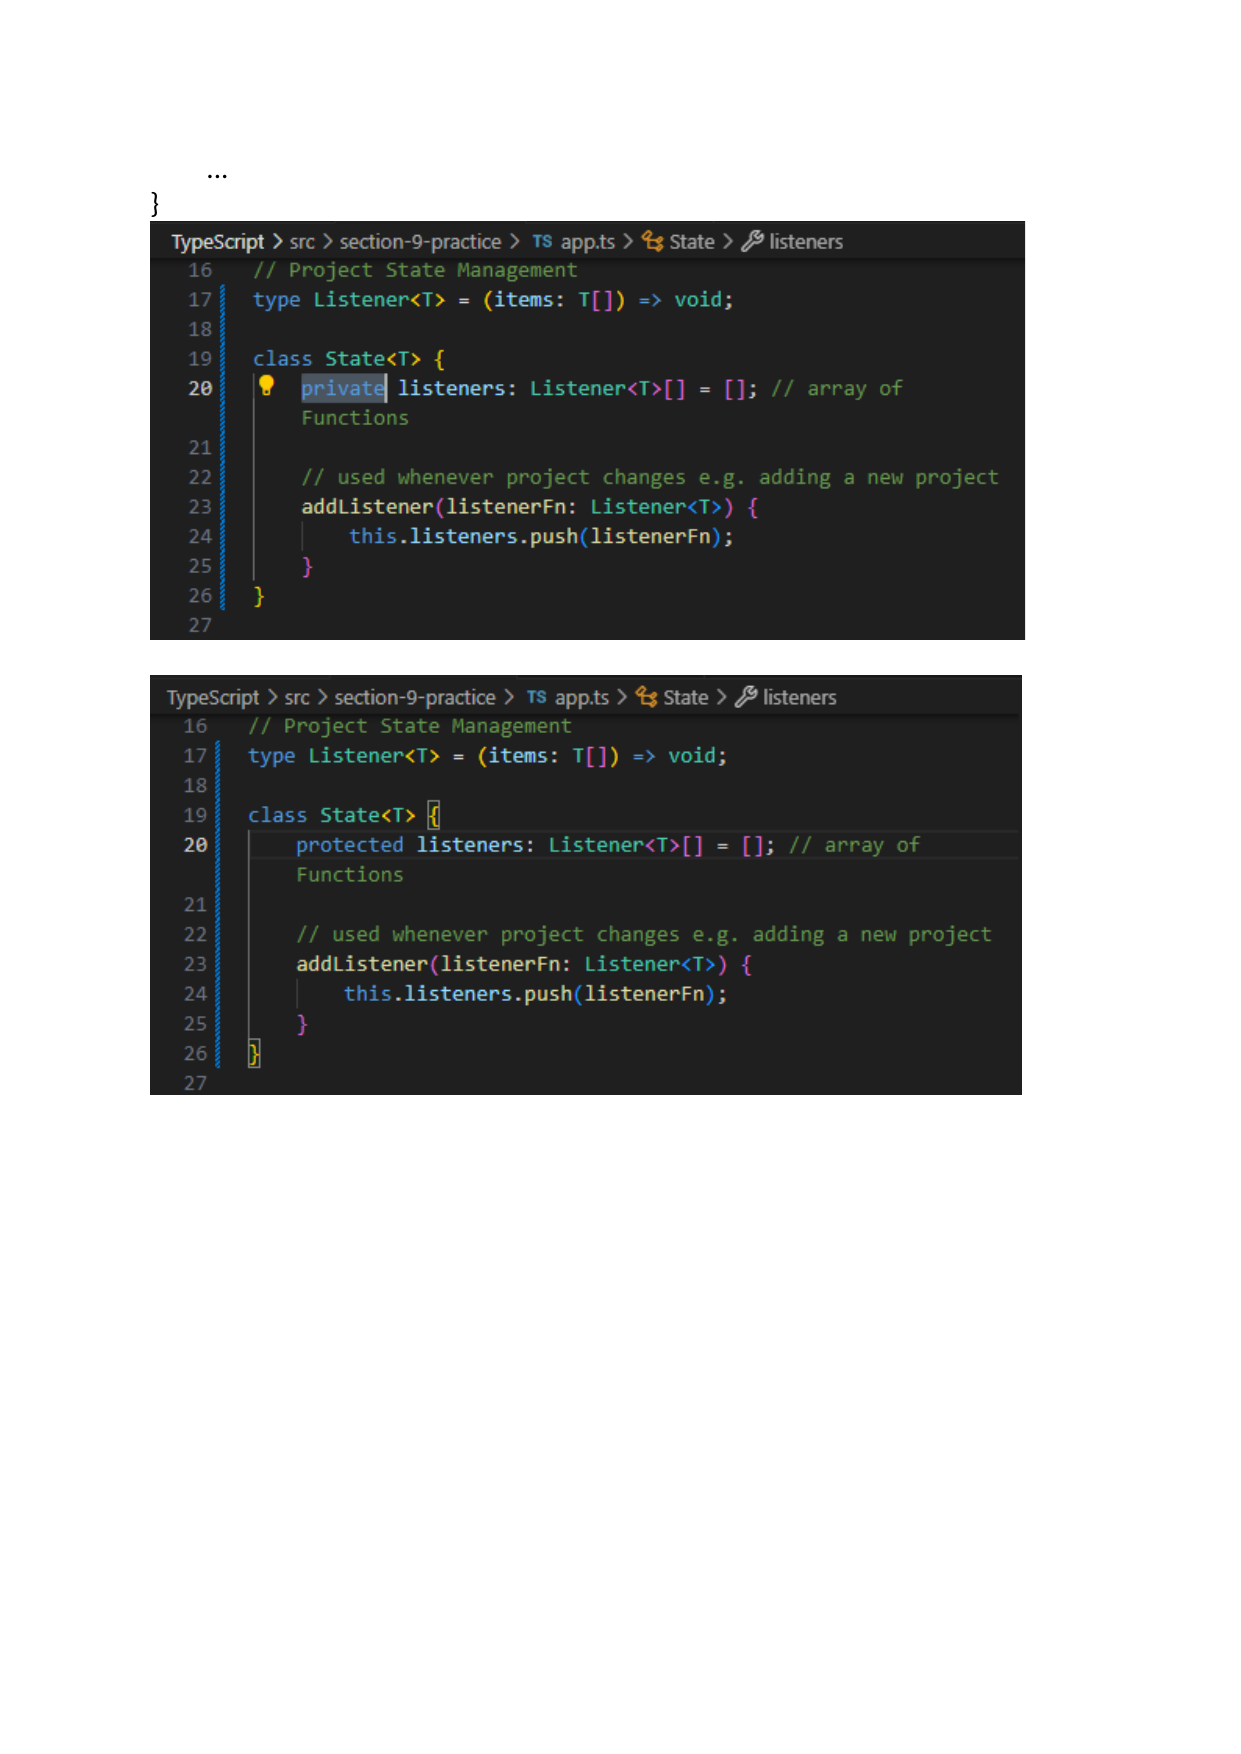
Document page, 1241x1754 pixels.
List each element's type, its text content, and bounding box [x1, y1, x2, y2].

text } [150, 186, 1090, 221]
picture [150, 675, 1022, 1095]
picture [150, 221, 1025, 640]
text ... [206, 150, 1090, 186]
